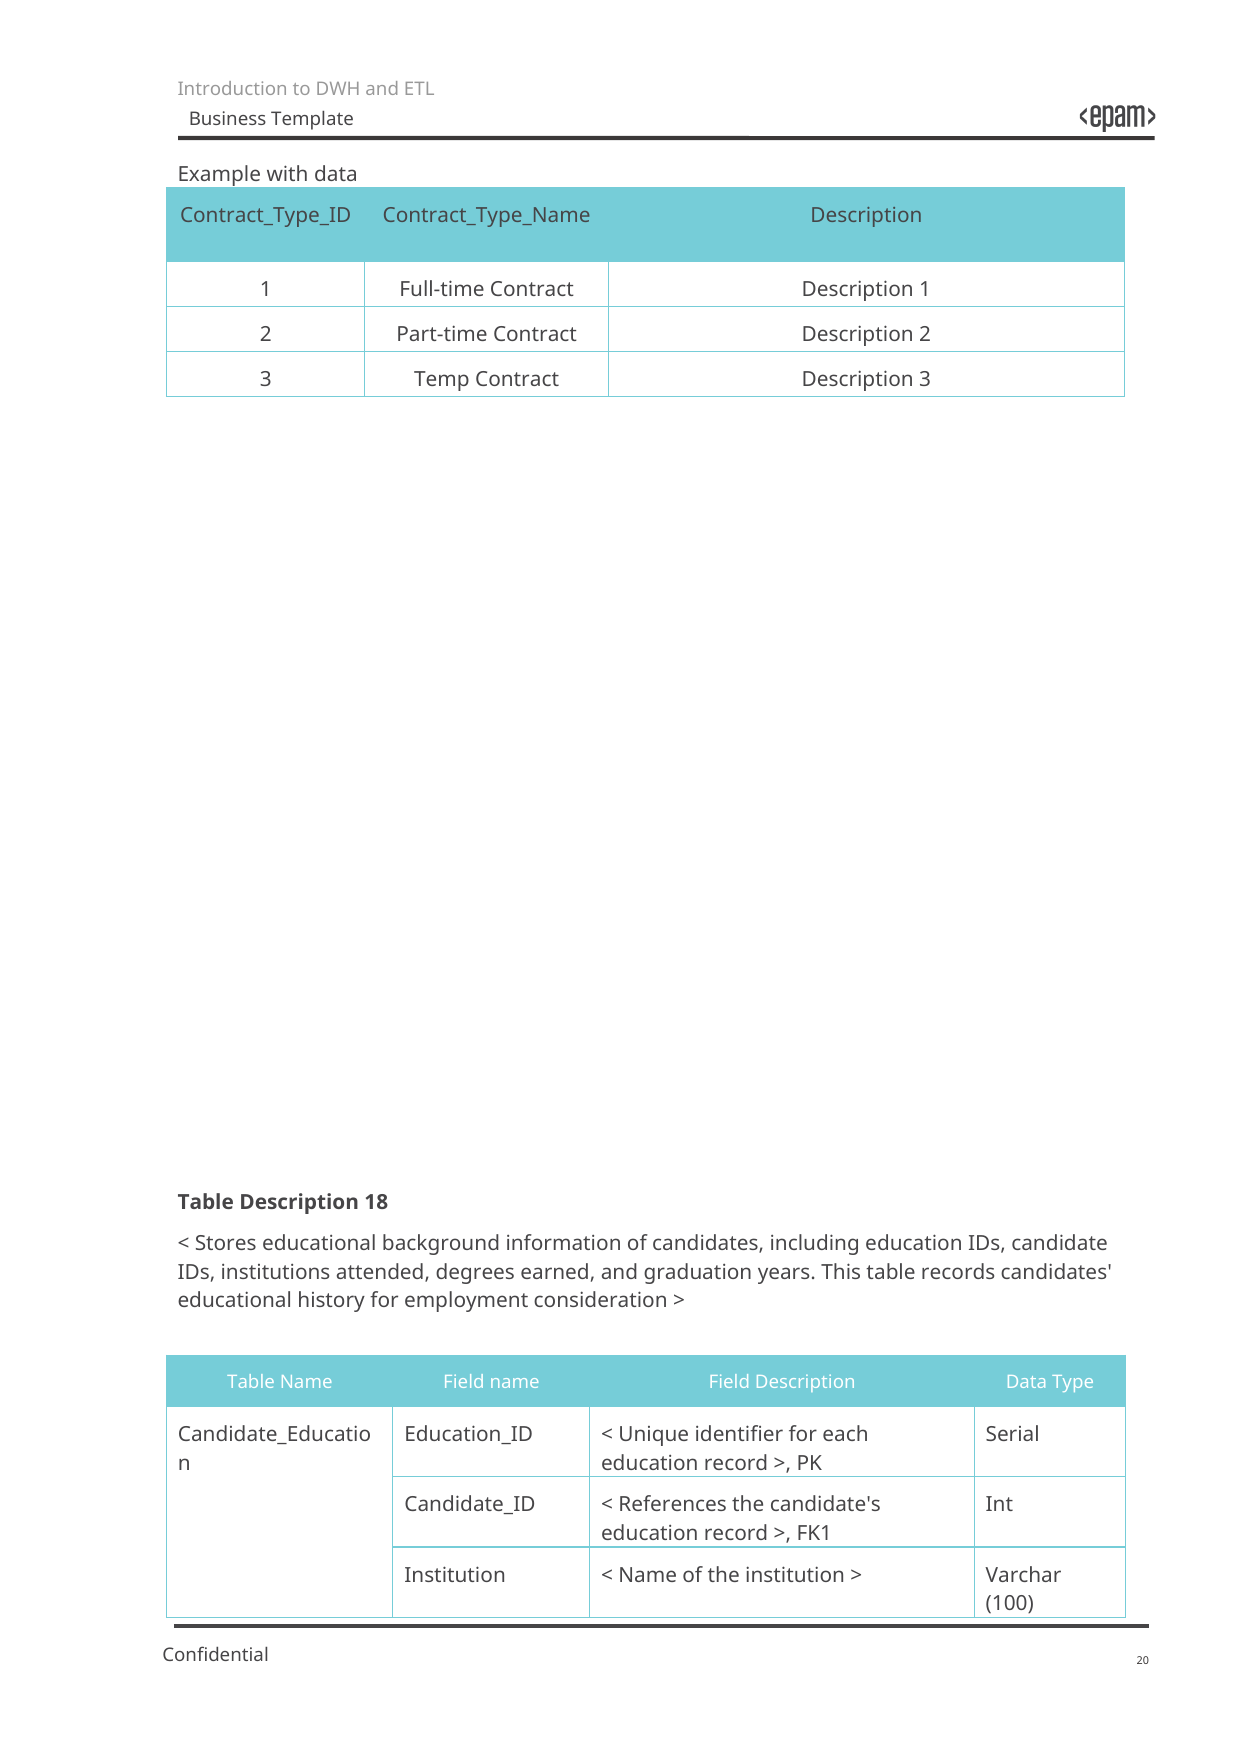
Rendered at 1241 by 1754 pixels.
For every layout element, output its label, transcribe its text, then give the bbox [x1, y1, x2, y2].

table_cell Institution [393, 1548, 589, 1617]
table_cell Serial [975, 1407, 1125, 1476]
table_cell Full-time Contract [365, 262, 608, 306]
text Table Description 18 [177, 1187, 1152, 1216]
table_cell Part-time Contract [365, 307, 608, 351]
table_cell Int [975, 1477, 1125, 1546]
table_cell < Unique identifier for each education record >, PK [590, 1407, 974, 1476]
table_cell 2 [167, 307, 364, 351]
table_header Data Type [975, 1356, 1125, 1406]
table_header Contract_Type_Name [365, 188, 608, 261]
table_header Table Name [167, 1356, 392, 1406]
table_cell Candidate_ID [393, 1477, 589, 1546]
text < Stores educational background information of candidates, including education IDs, candidate IDs, institutions attended, degrees earned, and graduation years. This table records candidates' educational history for employment consideration > [177, 1228, 1152, 1314]
text Example with data [177, 159, 1152, 187]
table_cell 1 [167, 262, 364, 306]
table_cell 3 [167, 352, 364, 396]
table_header Description [609, 188, 1124, 261]
table_cell Description 2 [609, 307, 1124, 351]
table_header Contract_Type_ID [167, 188, 364, 261]
table_cell Education_ID [393, 1407, 589, 1476]
table_cell Description 1 [609, 262, 1124, 306]
table_header Field Description [590, 1356, 974, 1406]
table_cell Temp Contract [365, 352, 608, 396]
table_cell Varchar (100) [975, 1548, 1125, 1617]
table_cell Candidate_Education [167, 1407, 392, 1617]
table_header Field name [393, 1356, 589, 1406]
table_cell Description 3 [609, 352, 1124, 396]
table_cell < Name of the institution > [590, 1548, 974, 1617]
table_cell < References the candidate's education record >, FK1 [590, 1477, 974, 1546]
